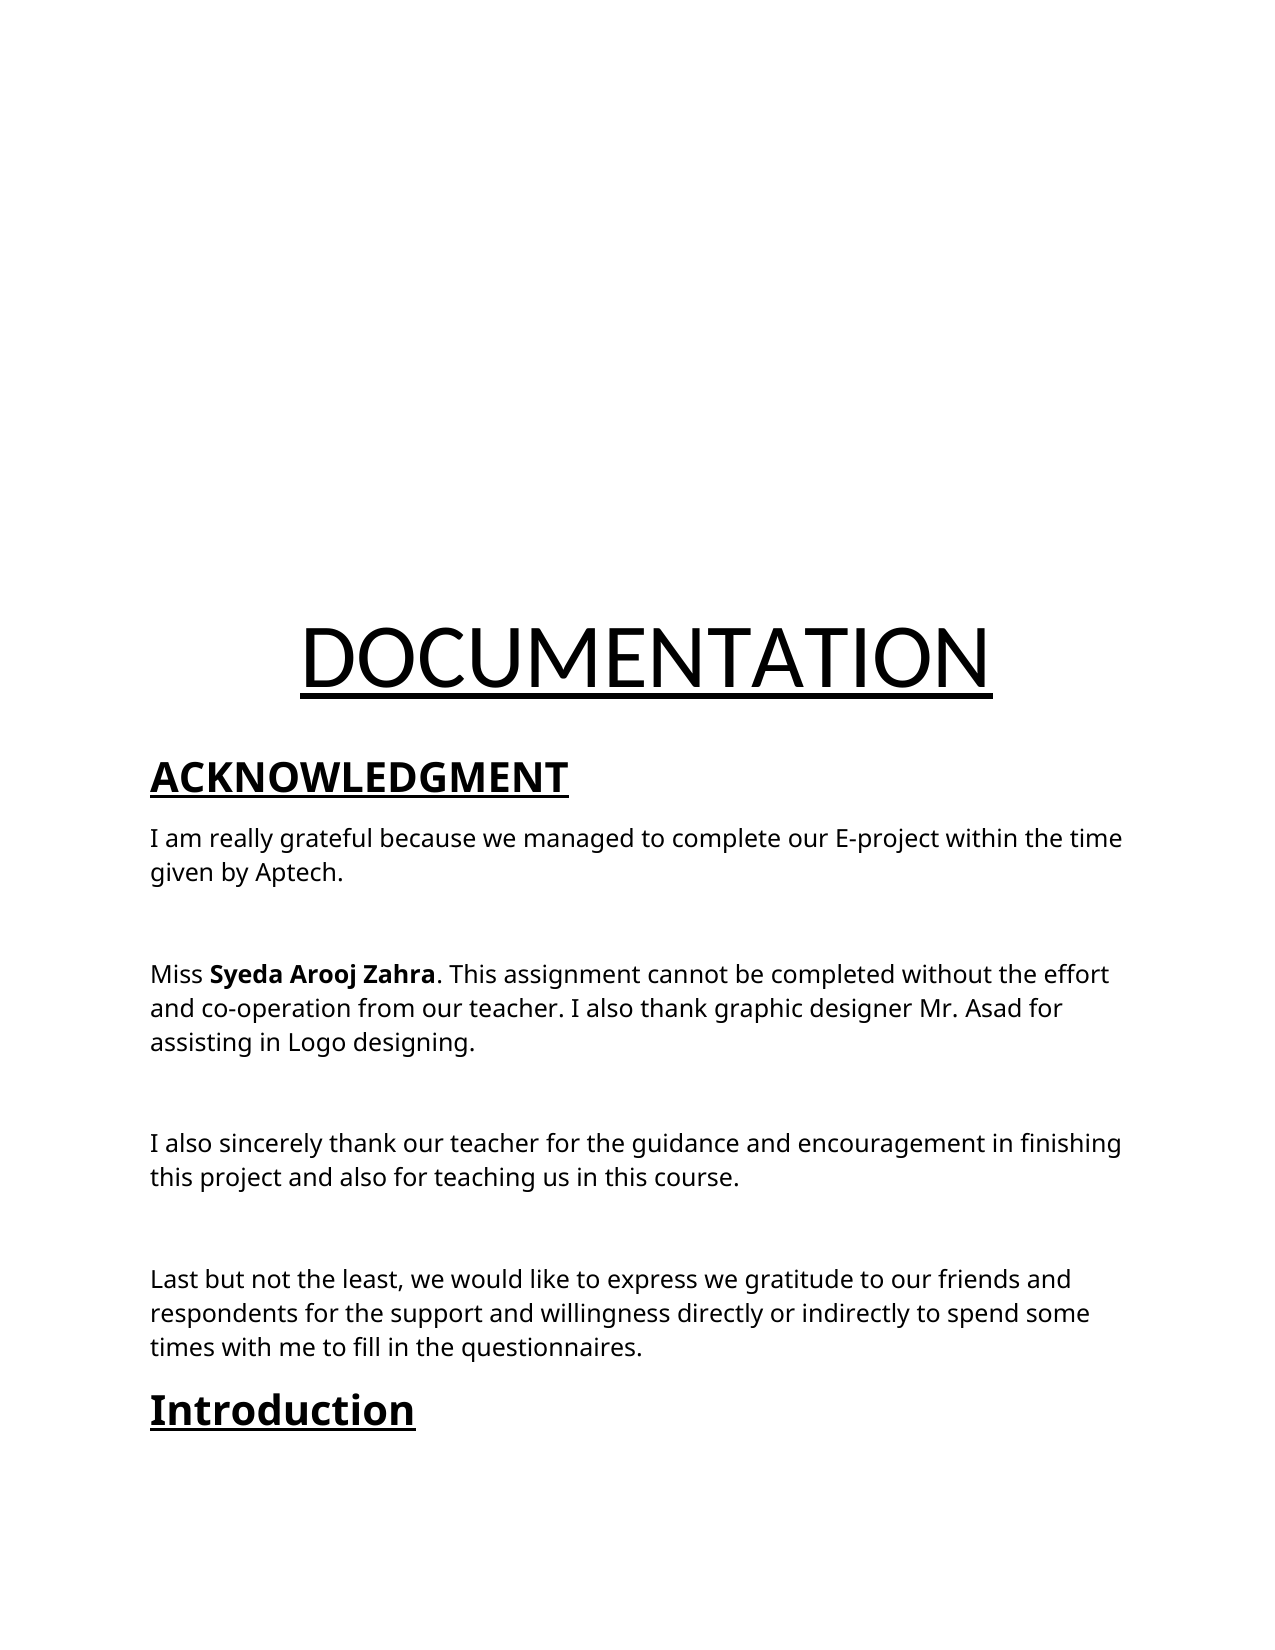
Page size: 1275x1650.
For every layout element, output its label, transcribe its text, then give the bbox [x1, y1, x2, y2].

text ACKNOWLEDGMENT [150, 747, 1125, 804]
text Miss Syeda Arooj Zahra. This assignment cannot be completed without the effort and co-operation from our teacher. I also thank graphic designer Mr. Asad for assisting in Logo designing. [150, 956, 1125, 1059]
text Introduction [150, 1380, 1125, 1437]
text I am really grateful because we managed to complete our E-project within the time given by Aptech. [150, 821, 1125, 889]
text I also sincerely thank our teacher for the guidance and encouragement in finishing this project and also for teaching us in this course. [150, 1126, 1125, 1194]
text DOCUMENTATION [225, 598, 1035, 710]
text Last but not the least, we would like to express we gratitude to our friends and respondents for the support and willingness directly or indirectly to spend some times with me to fill in the questionnaires. [150, 1262, 1125, 1364]
